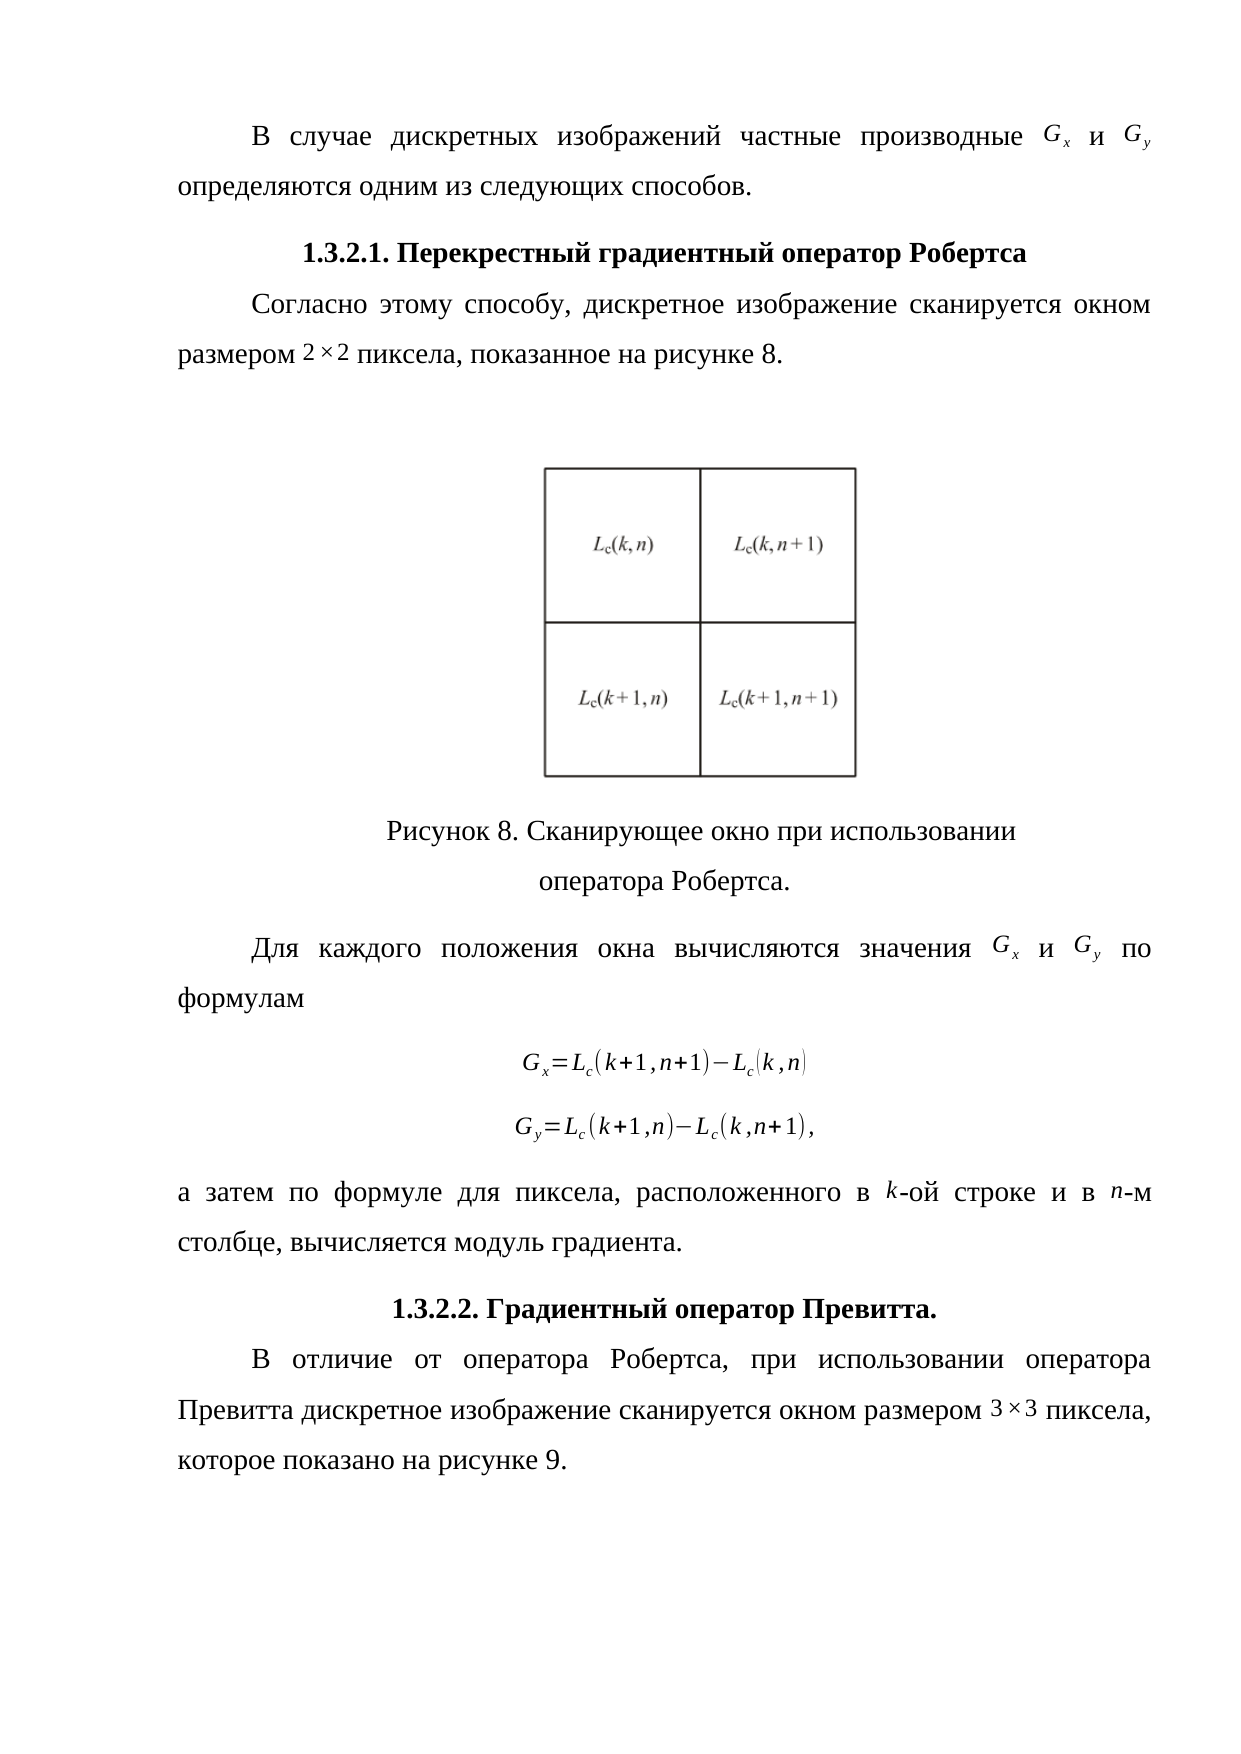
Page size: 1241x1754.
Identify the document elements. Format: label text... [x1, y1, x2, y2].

text 1.3.2.1. Перекрестный градиентный оператор Робертса [177, 235, 1152, 269]
text а затем по формуле для пиксела, расположенного в -ой строке и в -м столбце, вычисляется модуль градиента. [177, 1174, 1152, 1258]
text Согласно этому способу, дискретное изображение сканируется окном размером пиксела, показанное на рисунке 8. [177, 286, 1152, 369]
text Рисунок 8. Сканирующее окно при использовании оператора Робертса. [177, 813, 1152, 896]
picture [541, 462, 862, 782]
text В отличие от оператора Робертса, при использовании оператора Превитта дискретное изображение сканируется окном размером пиксела, которое показано на рисунке 9. [177, 1342, 1152, 1476]
text Для каждого положения окна вычисляются значения и по формулам [177, 930, 1152, 1014]
text 1.3.2.2. Градиентный оператор Превитта. [177, 1291, 1152, 1325]
text В случае дискретных изображений частные производные и определяются одним из следующих способов. [177, 118, 1152, 202]
